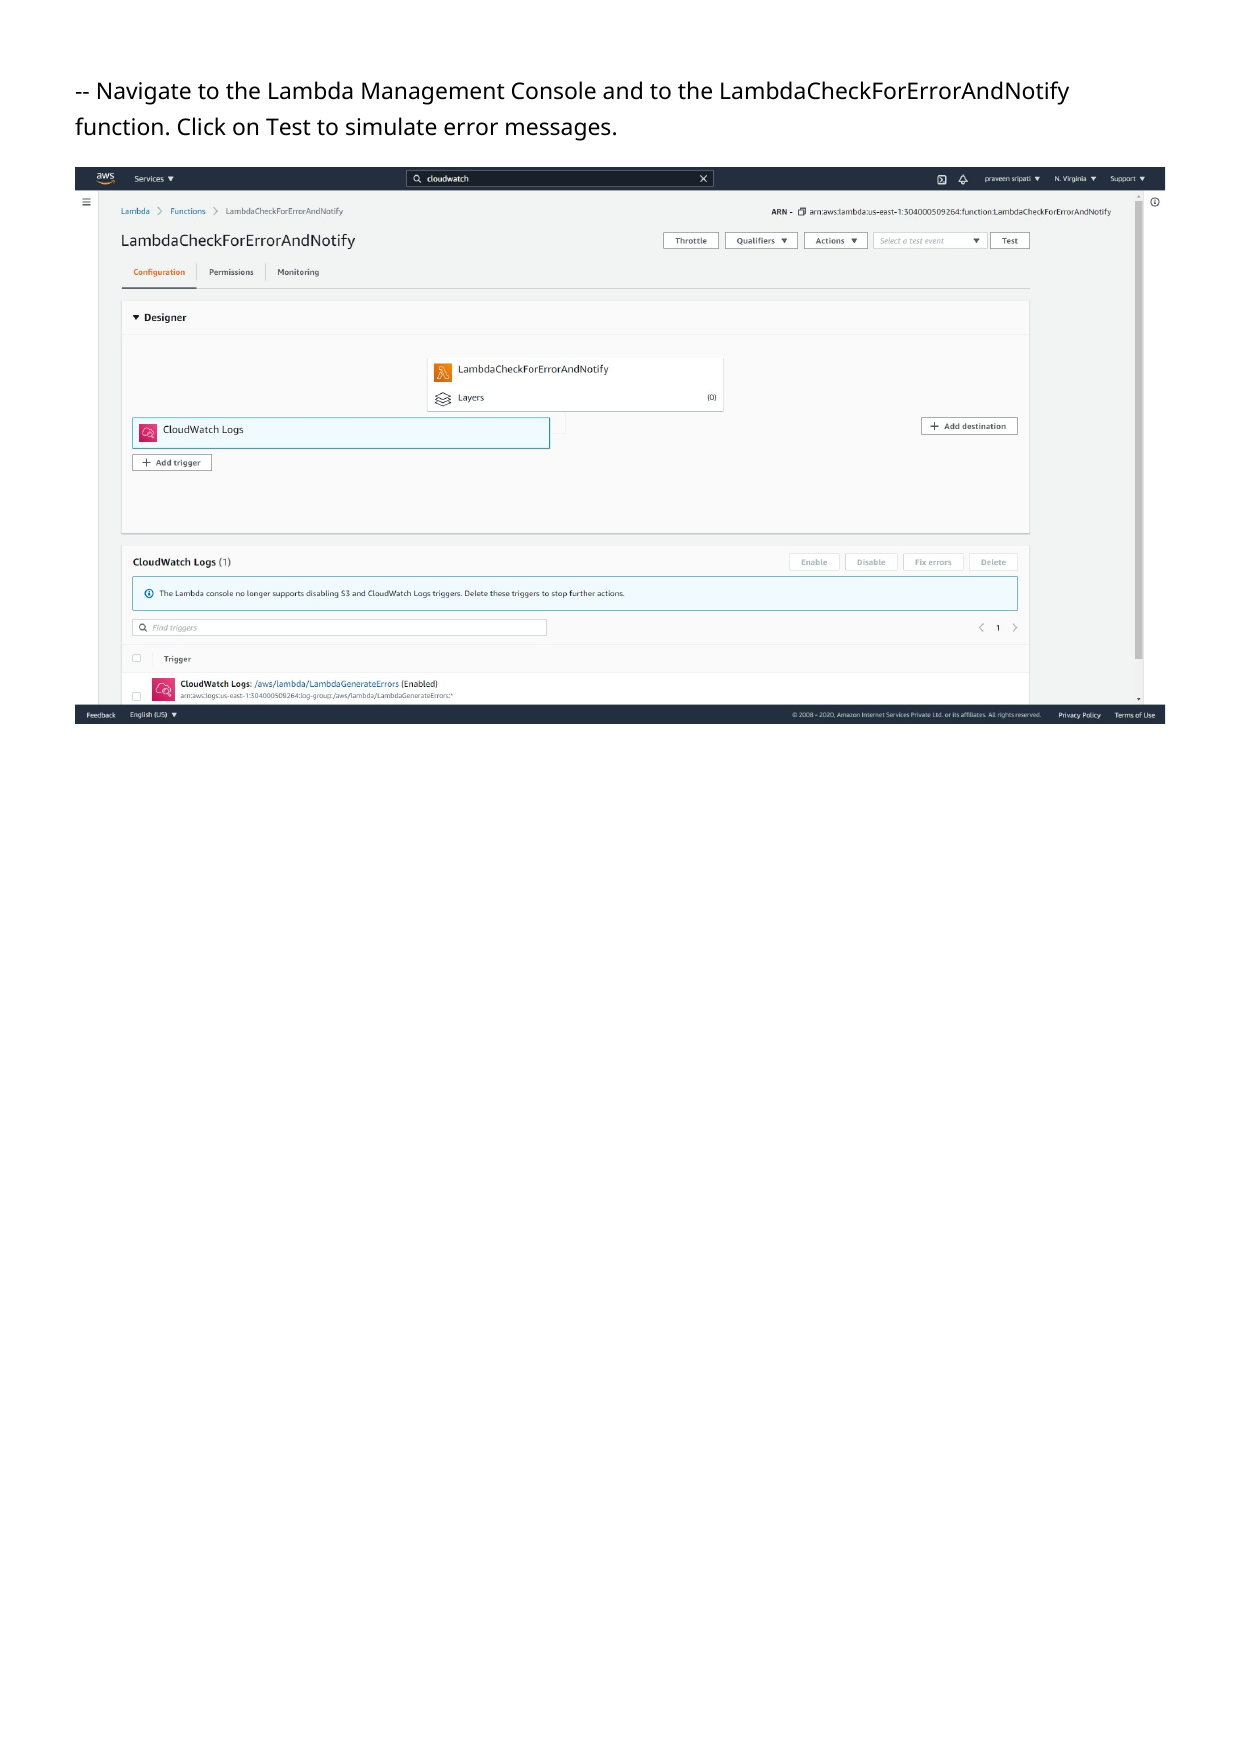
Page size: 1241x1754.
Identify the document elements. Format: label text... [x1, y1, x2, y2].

picture [75, 167, 1166, 724]
text -- Navigate to the Lambda Management Console and to the LambdaCheckForErrorAndNotify function. Click on Test to simulate error messages. [75, 75, 1165, 142]
